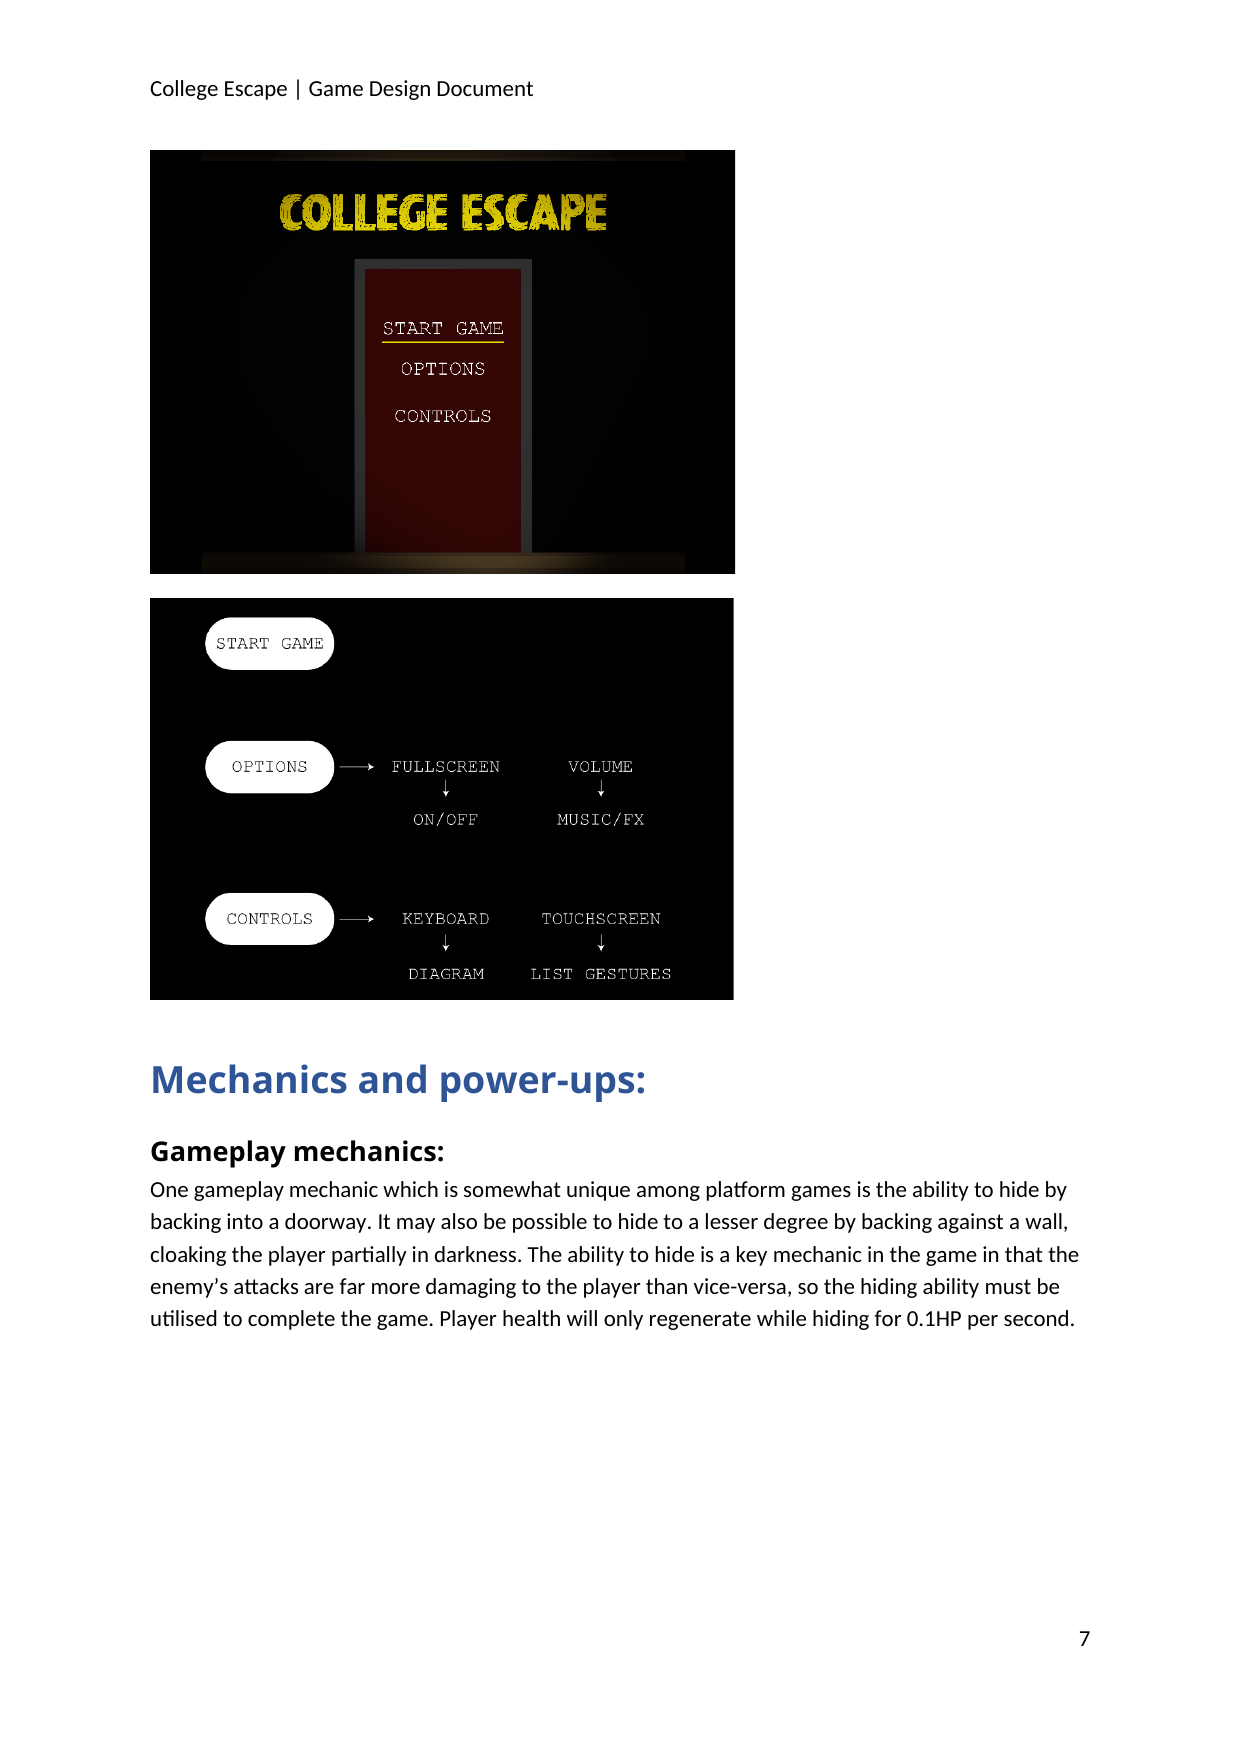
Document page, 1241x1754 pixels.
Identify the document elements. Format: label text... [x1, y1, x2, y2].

subtitle Mechanics and power-ups: [150, 1053, 1090, 1104]
picture [150, 150, 736, 574]
text One gameplay mechanic which is somewhat unique among platform games is the ability to hide by backing into a doorway. It may also be possible to hide to a lesser degree by backing against a wall, cloaking the player partially in darkness. The ability to hide is a key mechanic in the game in that the enemy’s attacks are far more damaging to the player than vice-versa, so the hiding ability must be utilised to complete the game. Player health will only regenerate while hiding for 0.1HP per second. [150, 1175, 1090, 1332]
subtitle Gameplay mechanics: [150, 1133, 1090, 1170]
picture [150, 598, 734, 1000]
